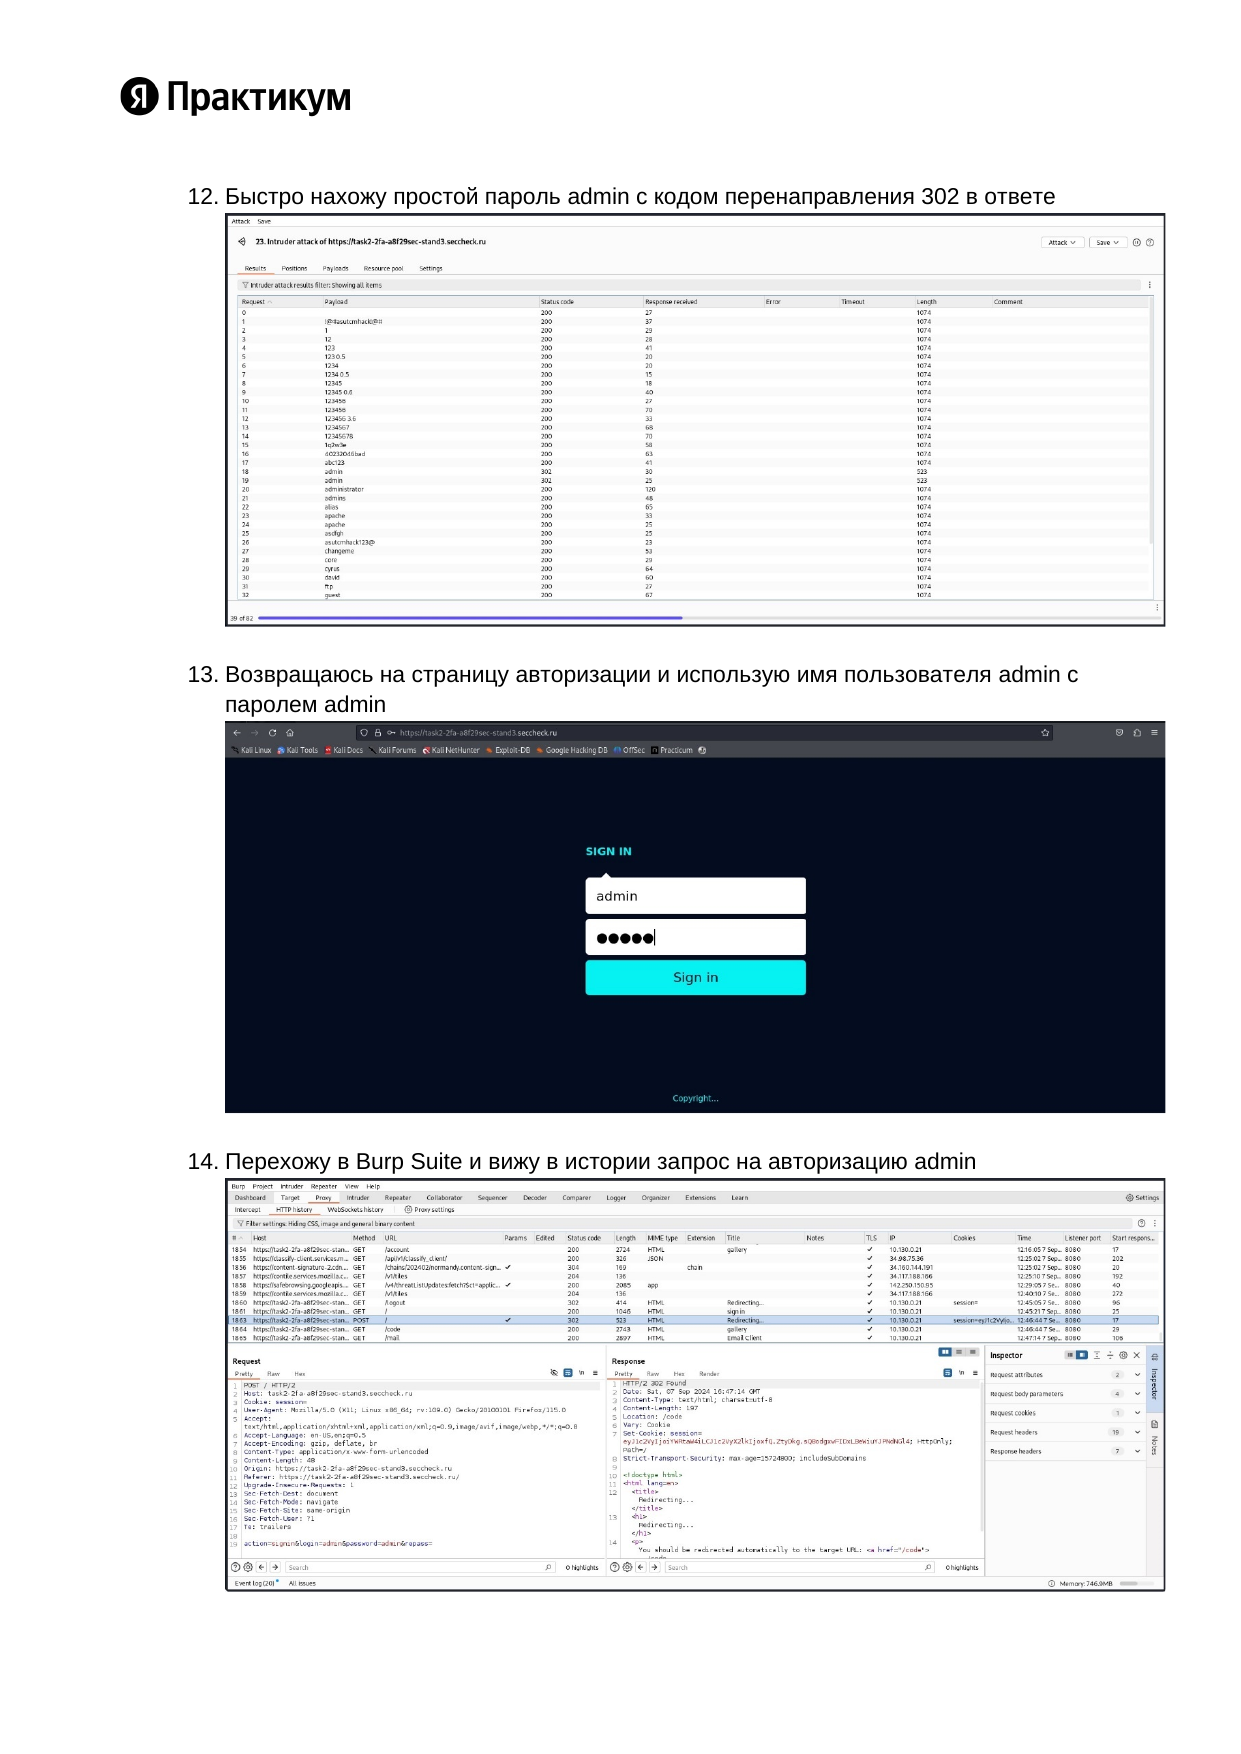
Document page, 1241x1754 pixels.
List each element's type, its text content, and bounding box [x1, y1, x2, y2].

picture [225, 213, 1166, 627]
picture [225, 1178, 1166, 1592]
picture [225, 721, 1166, 1114]
picture [120, 75, 353, 118]
